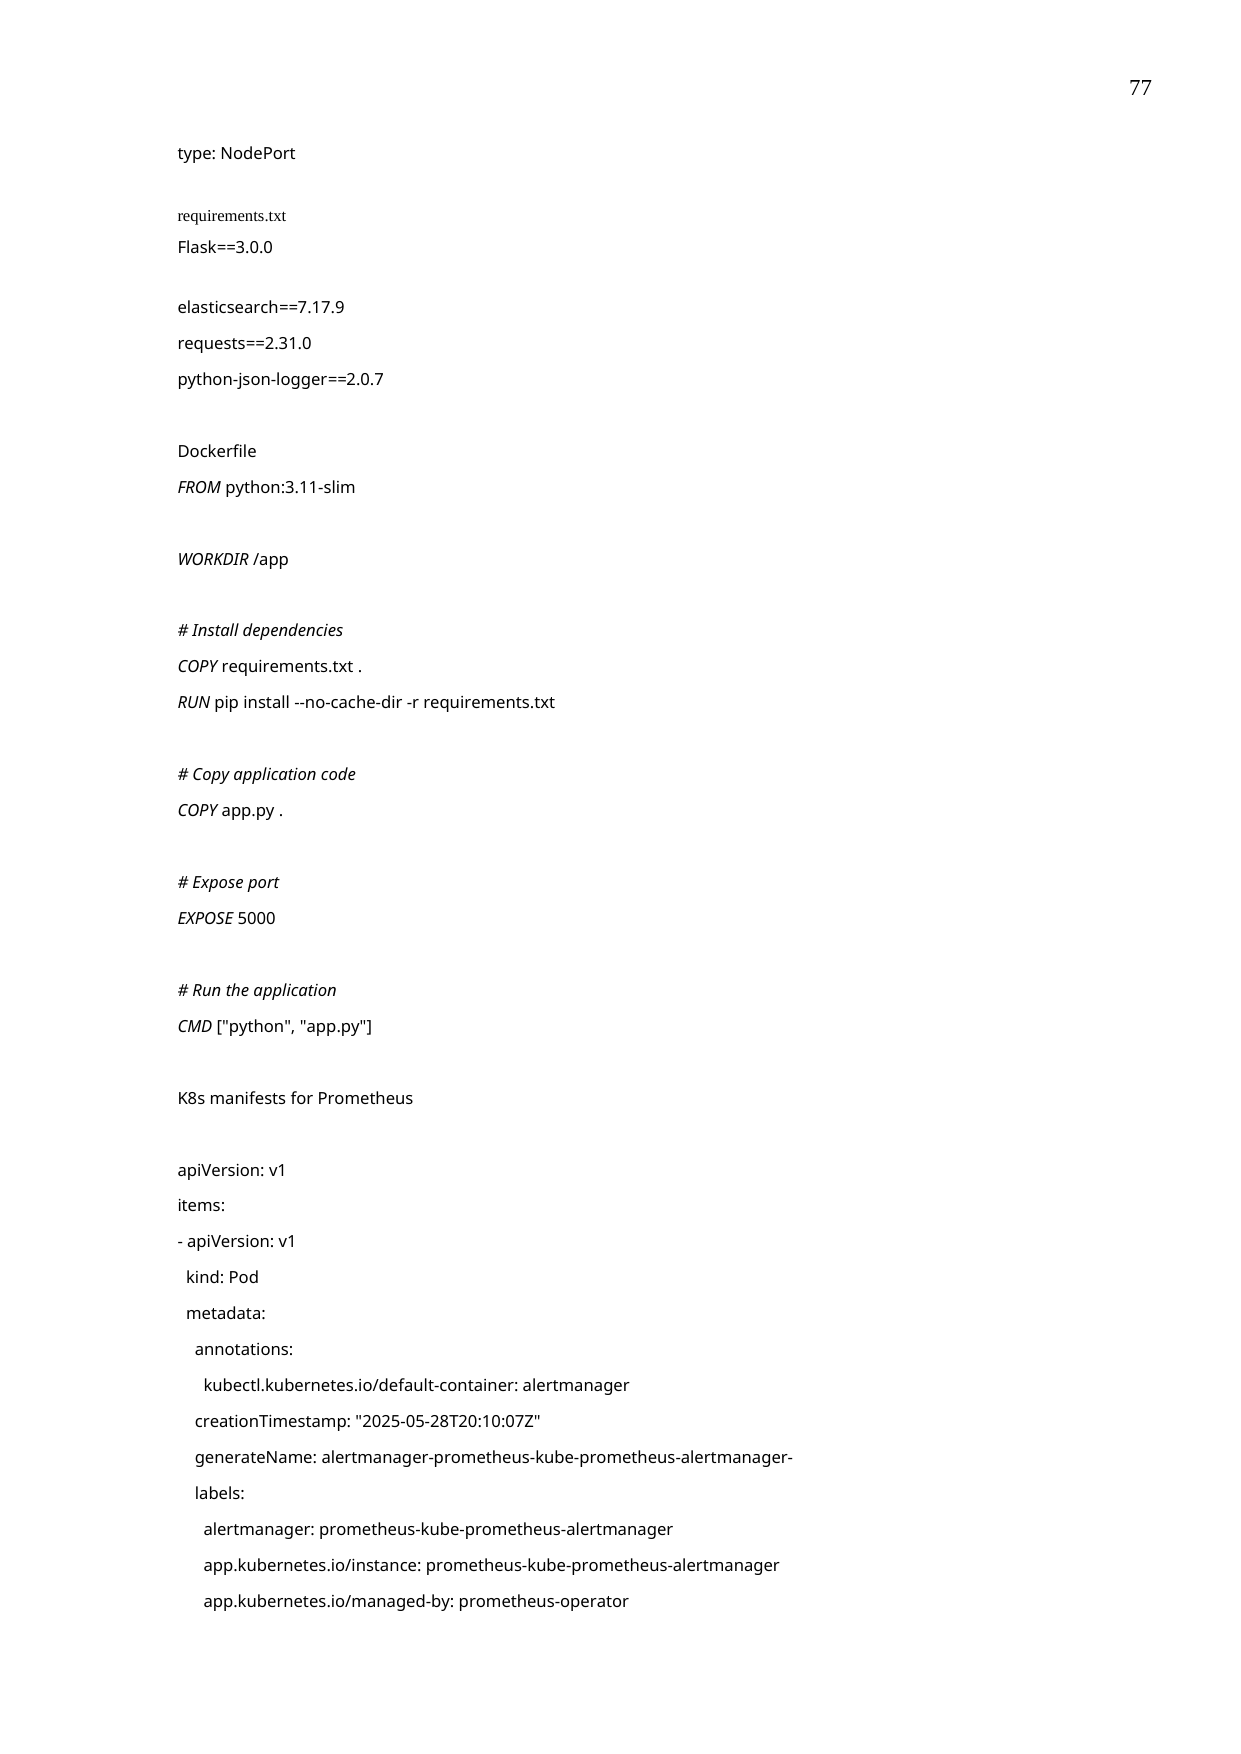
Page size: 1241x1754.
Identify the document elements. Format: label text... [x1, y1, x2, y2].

text K8s manifests for Prometheus [177, 1073, 1077, 1109]
text kubectl.kubernetes.io/default-container: alertmanager [177, 1361, 1077, 1396]
text requirements.txt Flask==3.0.0 [177, 205, 1077, 258]
text items: [177, 1181, 1077, 1217]
text app.kubernetes.io/instance: prometheus-kube-prometheus-alertmanager [177, 1540, 1077, 1576]
text app.kubernetes.io/managed-by: prometheus-operator [177, 1576, 1077, 1612]
text EXPOSE 5000 [177, 893, 1077, 929]
text alertmanager: prometheus-kube-prometheus-alertmanager [177, 1504, 1077, 1540]
text annotations: [177, 1324, 1077, 1361]
text python-json-logger==2.0.7 [177, 354, 1077, 390]
text kind: Pod [177, 1253, 1077, 1289]
text # Copy application code [177, 749, 1077, 786]
text # Install dependencies [177, 606, 1077, 642]
text COPY app.py . [177, 786, 1077, 821]
text # Run the application [177, 965, 1077, 1001]
text generateName: alertmanager-prometheus-kube-prometheus-alertmanager- [177, 1432, 1077, 1468]
text COPY requirements.txt . [177, 642, 1077, 678]
text apiVersion: v1 [177, 1145, 1077, 1181]
text metadata: [177, 1289, 1077, 1324]
text elasticsearch==7.17.9 [177, 282, 1077, 318]
text CMD ["python", "app.py"] [177, 1001, 1077, 1037]
text type: NodePort [177, 128, 1077, 164]
text creationTimestamp: "2025-05-28T20:10:07Z" [177, 1396, 1077, 1432]
text - apiVersion: v1 [177, 1217, 1077, 1253]
text # Expose port [177, 857, 1077, 893]
text labels: [177, 1468, 1077, 1504]
text RUN pip install --no-cache-dir -r requirements.txt [177, 678, 1077, 714]
text WORKDIR /app [177, 534, 1077, 570]
text requests==2.31.0 [177, 318, 1077, 354]
text Dockerfile FROM python:3.11-slim [177, 426, 1077, 498]
